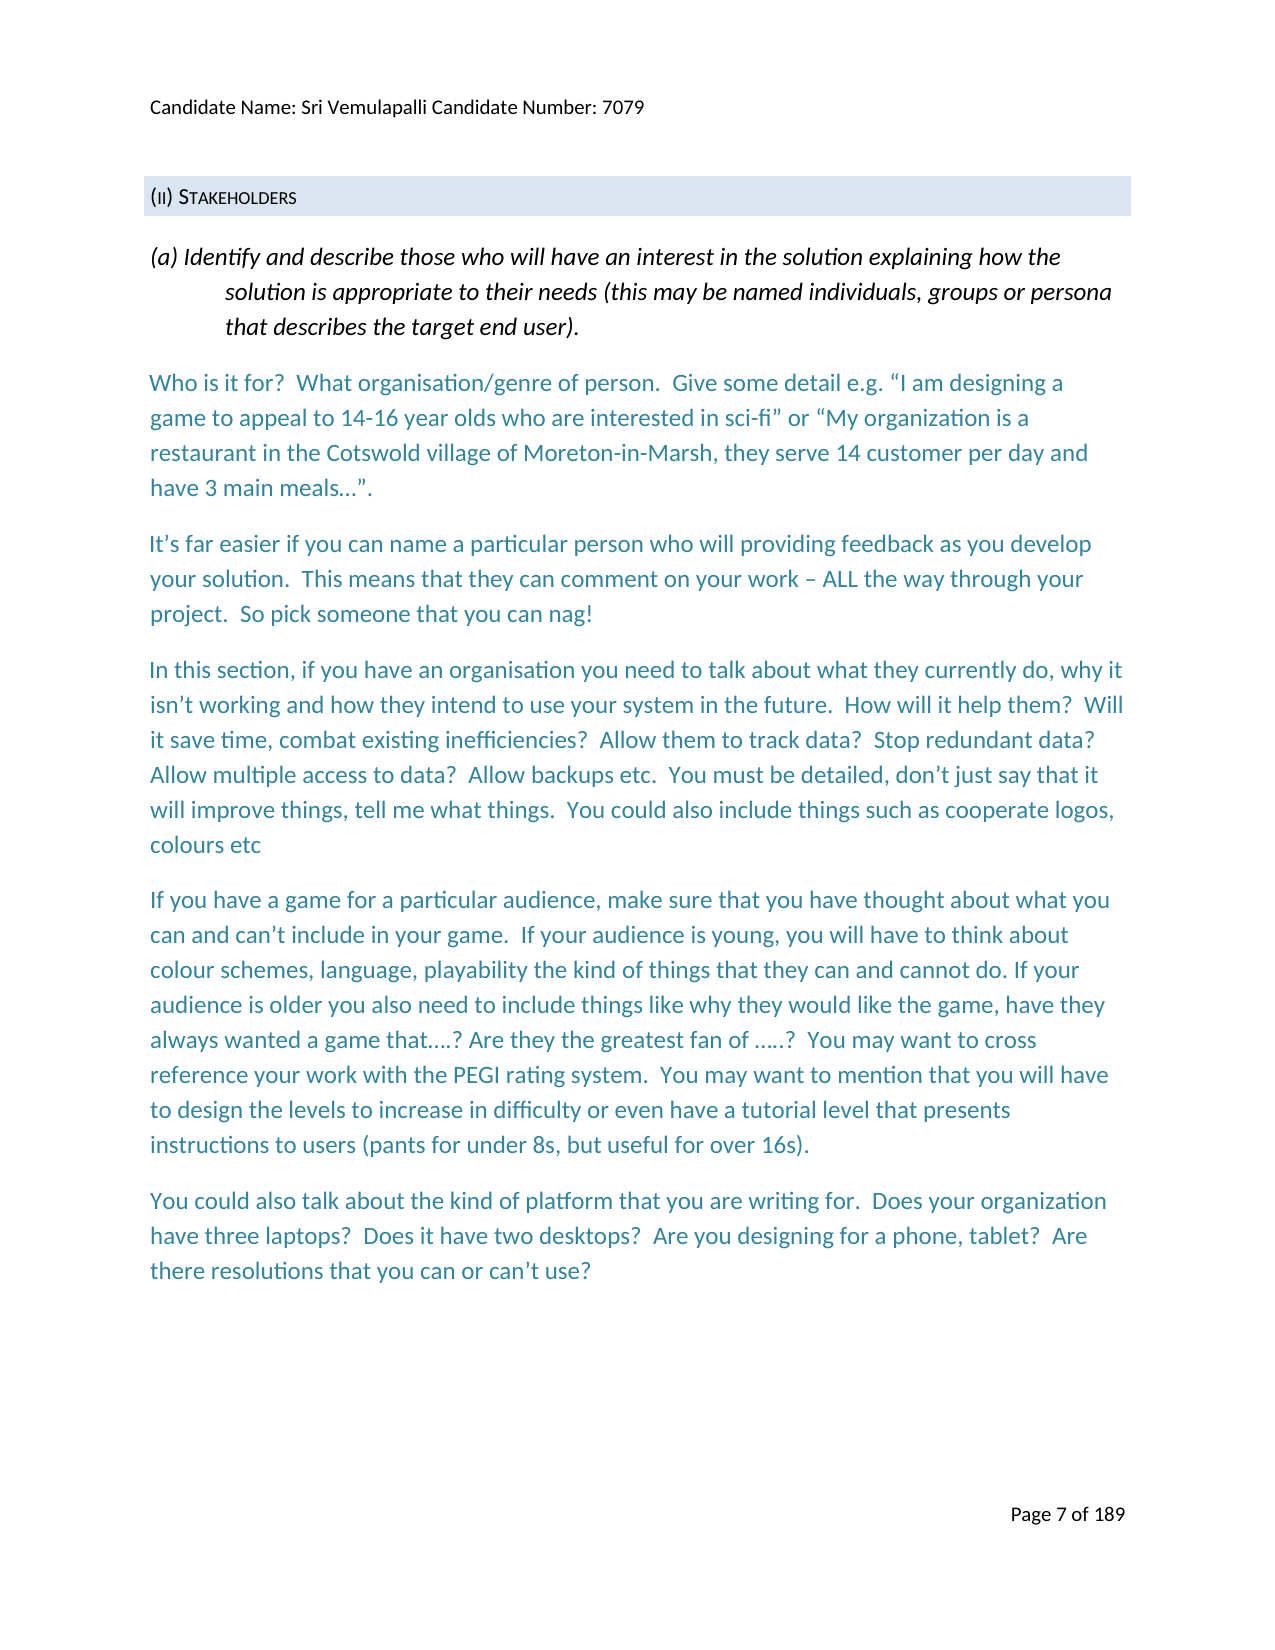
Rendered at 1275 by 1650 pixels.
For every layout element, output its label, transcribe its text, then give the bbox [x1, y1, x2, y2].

subtitle (ii) Stakeholders [150, 182, 1125, 210]
text (a) Identify and describe those who will have an interest in the solution explaining how the solution is appropriate to their needs (this may be named individuals, groups or persona that describes the target end user). [150, 241, 1125, 342]
text In this section, if you have an organisation you need to talk about what they currently do, why it isn’t working and how they intend to use your system in the future. How will it help them? Will it save time, combat existing inefficiencies? Allow them to track data? Stop redundant data? Allow multiple access to data? Allow backups etc. You must be detailed, don’t just say that it will improve things, tell me what things. You could also include things such as cooperate logos, colours etc [149, 654, 1125, 859]
text Who is it for? What organisation/genre of person. Give some detail e.g. “I am designing a game to appeal to 14-16 year olds who are interested in sci-fi” or “My organization is a restaurant in the Cotswold village of Moreton-in-Marsh, they serve 14 customer per day and have 3 main meals…”. [149, 367, 1125, 503]
text It’s far easier if you can name a particular person who will providing feedback as you develop your solution. This means that they can comment on your work – ALL the way through your project. So pick someone that you can nag! [149, 528, 1125, 628]
text You could also talk about the kind of platform that you are writing for. Does your organization have three laptops? Does it have two desktops? Are you designing for a phone, tablet? Are there resolutions that you can or can’t use? [150, 1186, 1125, 1286]
text If you have a game for a particular audience, make sure that you have thought about what you can and can’t include in your game. If your audience is young, you will have to think about colour schemes, language, playability the kind of things that they can and cannot do. If your audience is older you also need to include things like why they would like the game, have they always wanted a game that….? Are they the greatest fan of …..? You may want to cross reference your work with the PEGI rating system. You may want to mention that you will have to design the levels to increase in difficulty or even have a tutorial level that presents instructions to users (pants for under 8s, but useful for over 16s). [150, 885, 1125, 1160]
